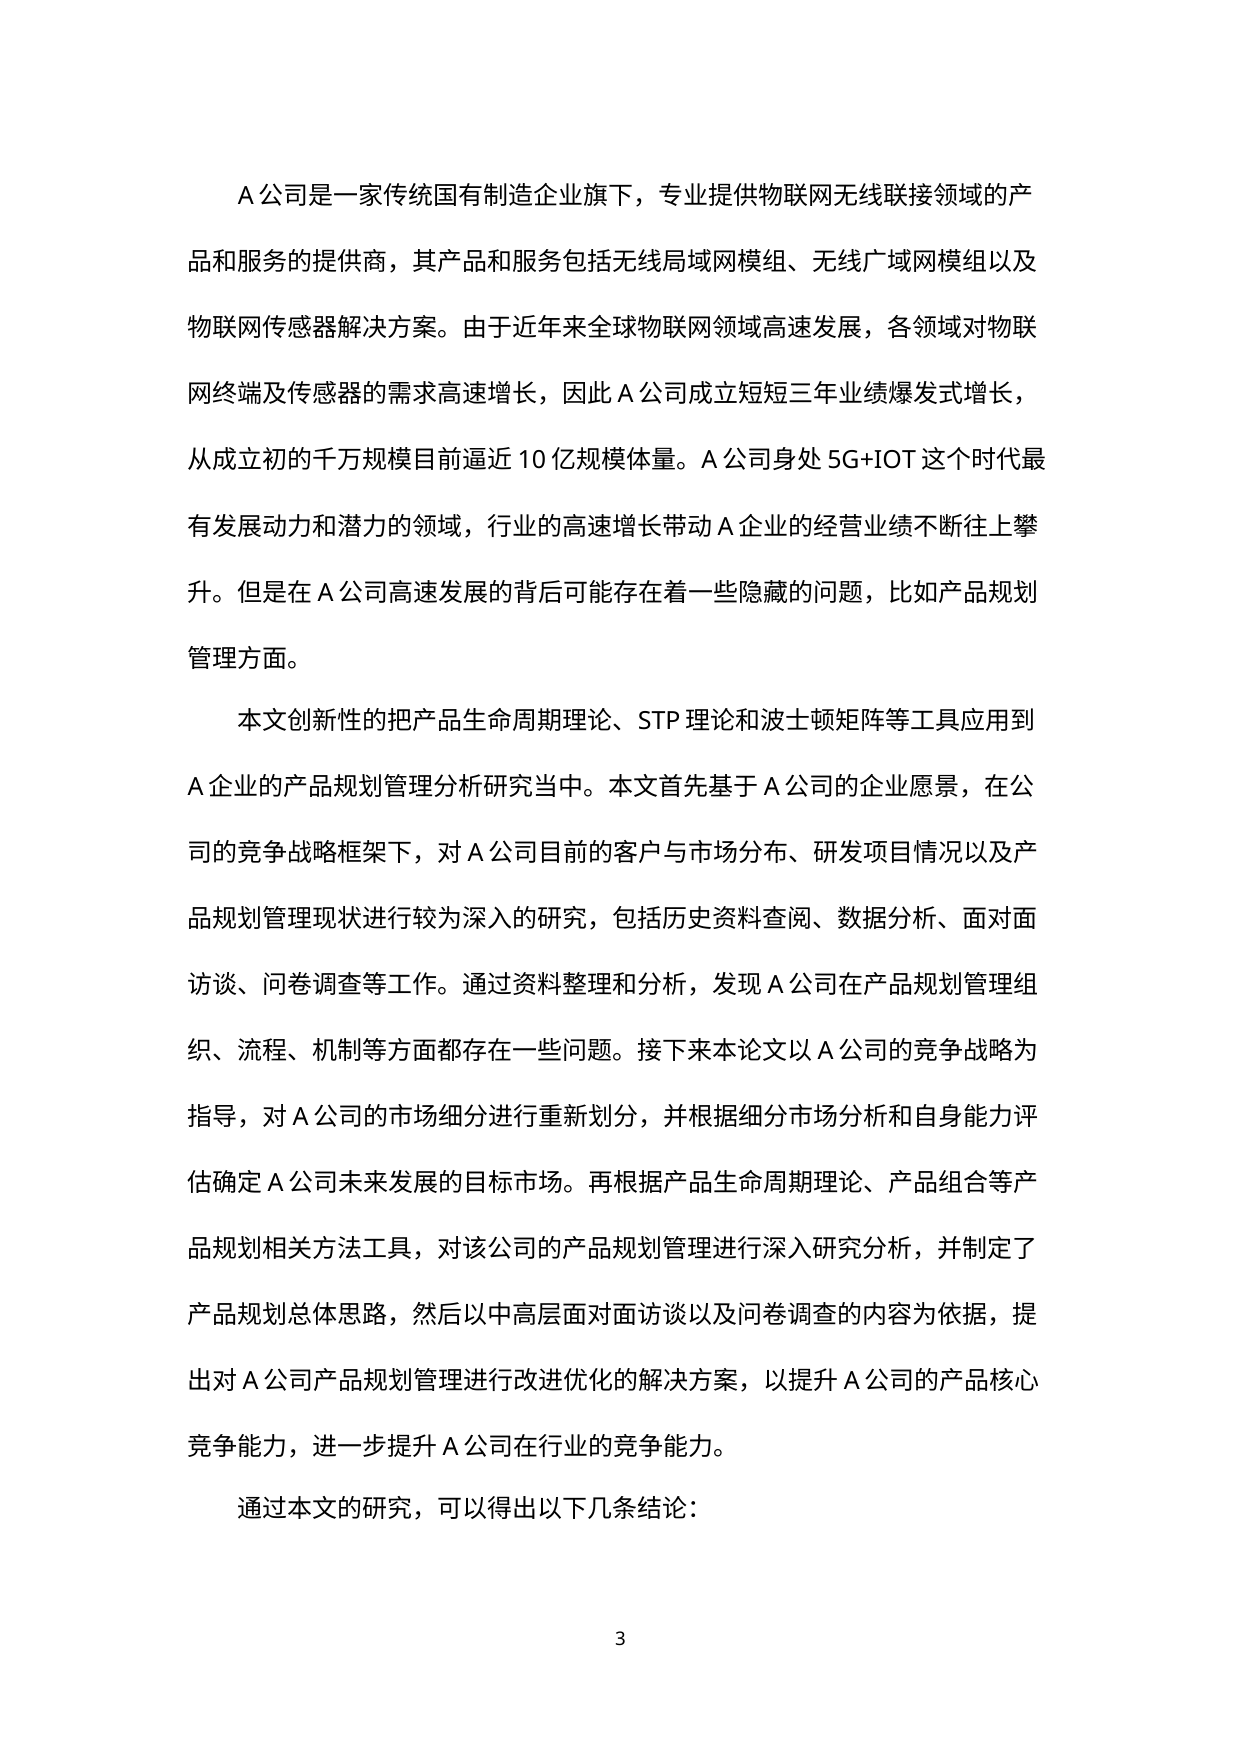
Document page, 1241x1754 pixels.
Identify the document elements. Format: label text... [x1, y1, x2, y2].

text A公司是一家传统国有制造企业旗下，专业提供物联网无线联接领域的产品和服务的提供商，其产品和服务包括无线局域网模组、无线广域网模组以及物联网传感器解决方案。由于近年来全球物联网领域高速发展，各领域对物联网终端及传感器的需求高速增长，因此A公司成立短短三年业绩爆发式增长，从成立初的千万规模目前逼近10亿规模体量。A公司身处5G+IOT这个时代最有发展动力和潜力的领域，行业的高速增长带动A企业的经营业绩不断往上攀升。但是在A公司高速发展的背后可能存在着一些隐藏的问题，比如产品规划管理方面。 [187, 172, 1053, 678]
text 通过本文的研究，可以得出以下几条结论： [187, 1485, 1053, 1529]
text 本文创新性的把产品生命周期理论、STP理论和波士顿矩阵等工具应用到A企业的产品规划管理分析研究当中。本文首先基于A公司的企业愿景，在公司的竞争战略框架下，对A公司目前的客户与市场分布、研发项目情况以及产品规划管理现状进行较为深入的研究，包括历史资料查阅、数据分析、面对面访谈、问卷调查等工作。通过资料整理和分析，发现A公司在产品规划管理组织、流程、机制等方面都存在一些问题。接下来本论文以A公司的竞争战略为指导，对A公司的市场细分进行重新划分，并根据细分市场分析和自身能力评估确定A公司未来发展的目标市场。再根据产品生命周期理论、产品组合等产品规划相关方法工具，对该公司的产品规划管理进行深入研究分析，并制定了产品规划总体思路，然后以中高层面对面访谈以及问卷调查的内容为依据，提出对A公司产品规划管理进行改进优化的解决方案，以提升A公司的产品核心竞争能力，进一步提升A公司在行业的竞争能力。 [187, 696, 1053, 1467]
